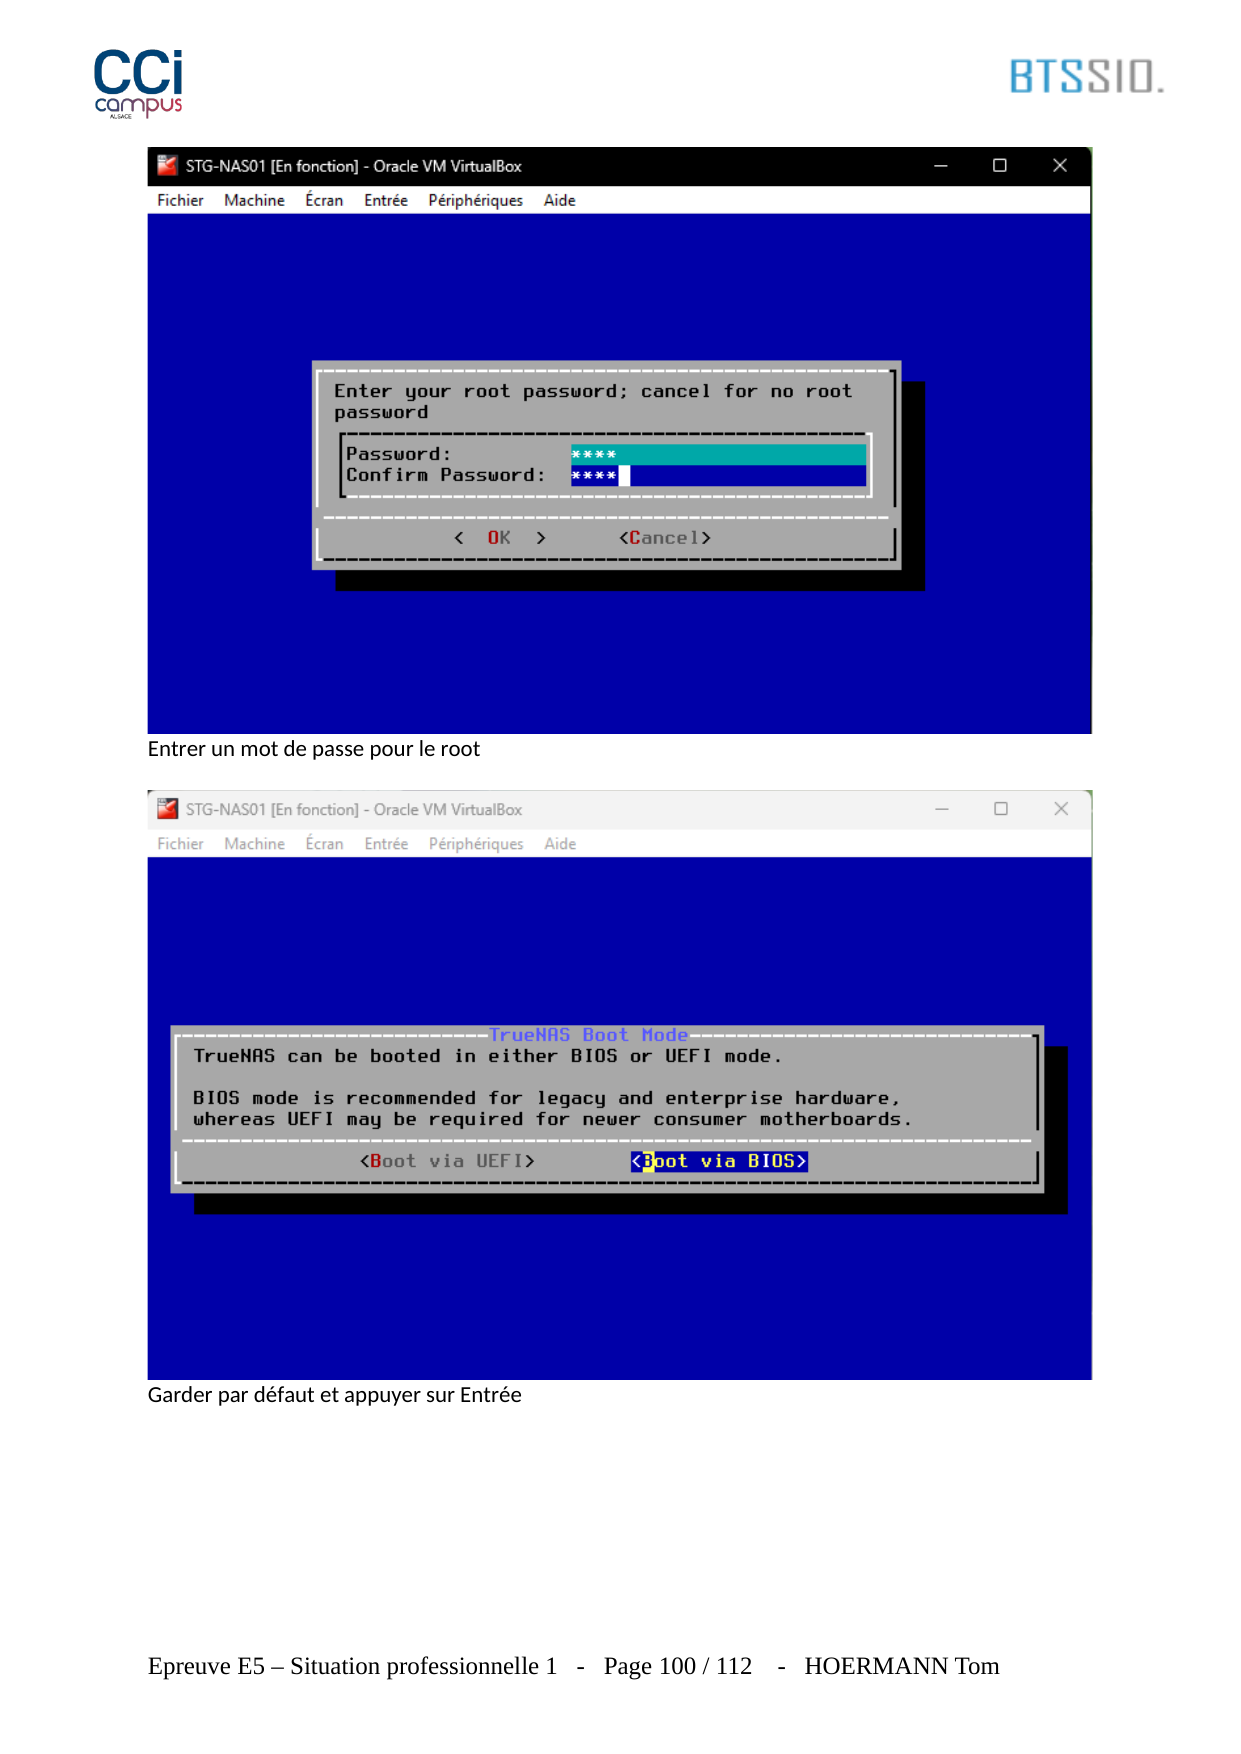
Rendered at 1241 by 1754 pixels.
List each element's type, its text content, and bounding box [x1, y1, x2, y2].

text Entrer un mot de passe pour le root [148, 734, 1093, 762]
picture [147, 147, 1093, 734]
picture [1004, 46, 1169, 104]
picture [81, 44, 194, 123]
text Garder par défaut et appuyer sur Entrée [148, 1380, 1093, 1408]
picture [147, 790, 1093, 1380]
